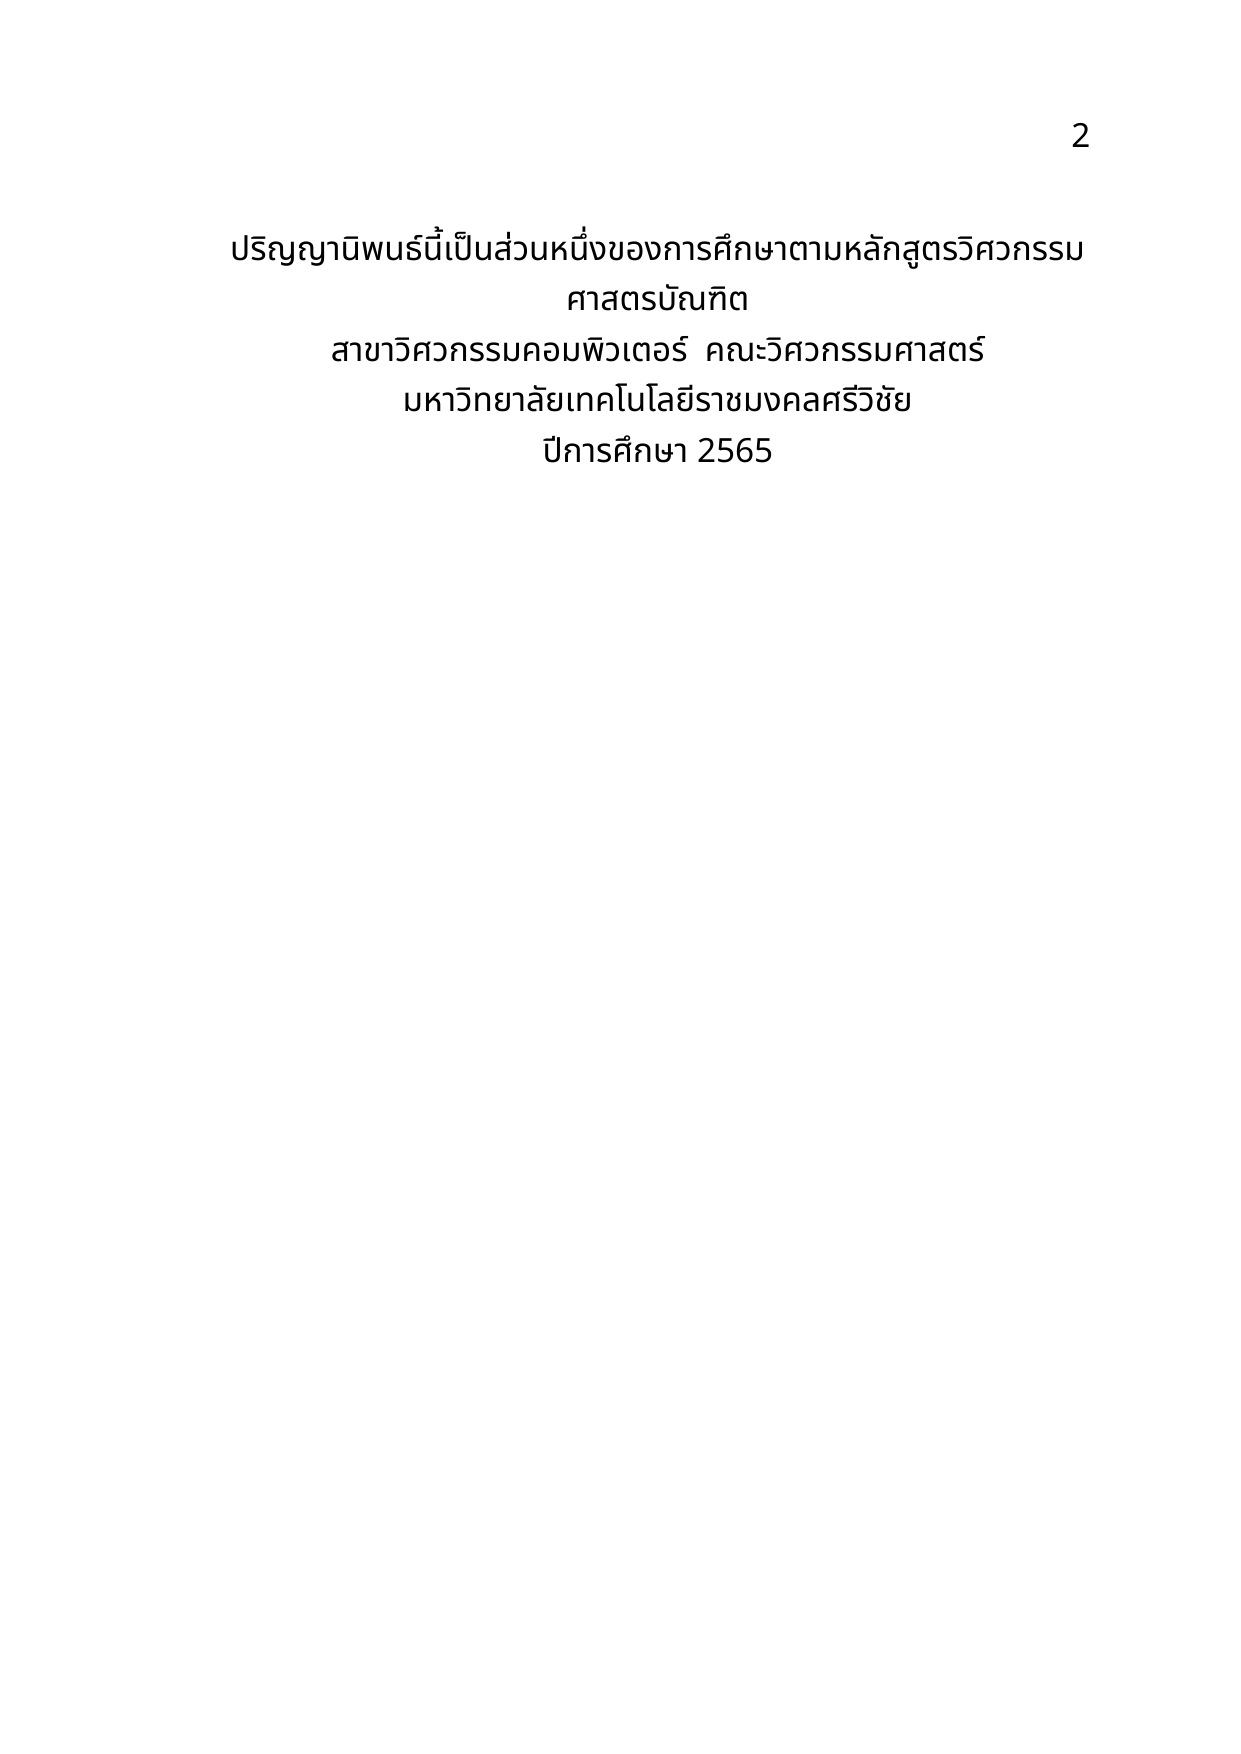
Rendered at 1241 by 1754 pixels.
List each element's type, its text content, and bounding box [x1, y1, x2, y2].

text ปริญญานิพนธ์นี้เป็นส่วนหนึ่งของการศึกษาตามหลักสูตรวิศวกรรมศาสตรบัณฑิต [225, 225, 1090, 326]
text ปีการศึกษา 2565 [225, 427, 1090, 477]
text สาขาวิศวกรรมคอมพิวเตอร์ คณะวิศวกรรมศาสตร์ [225, 326, 1090, 376]
text มหาวิทยาลัยเทคโนโลยีราชมงคลศรีวิชัย [225, 376, 1090, 427]
